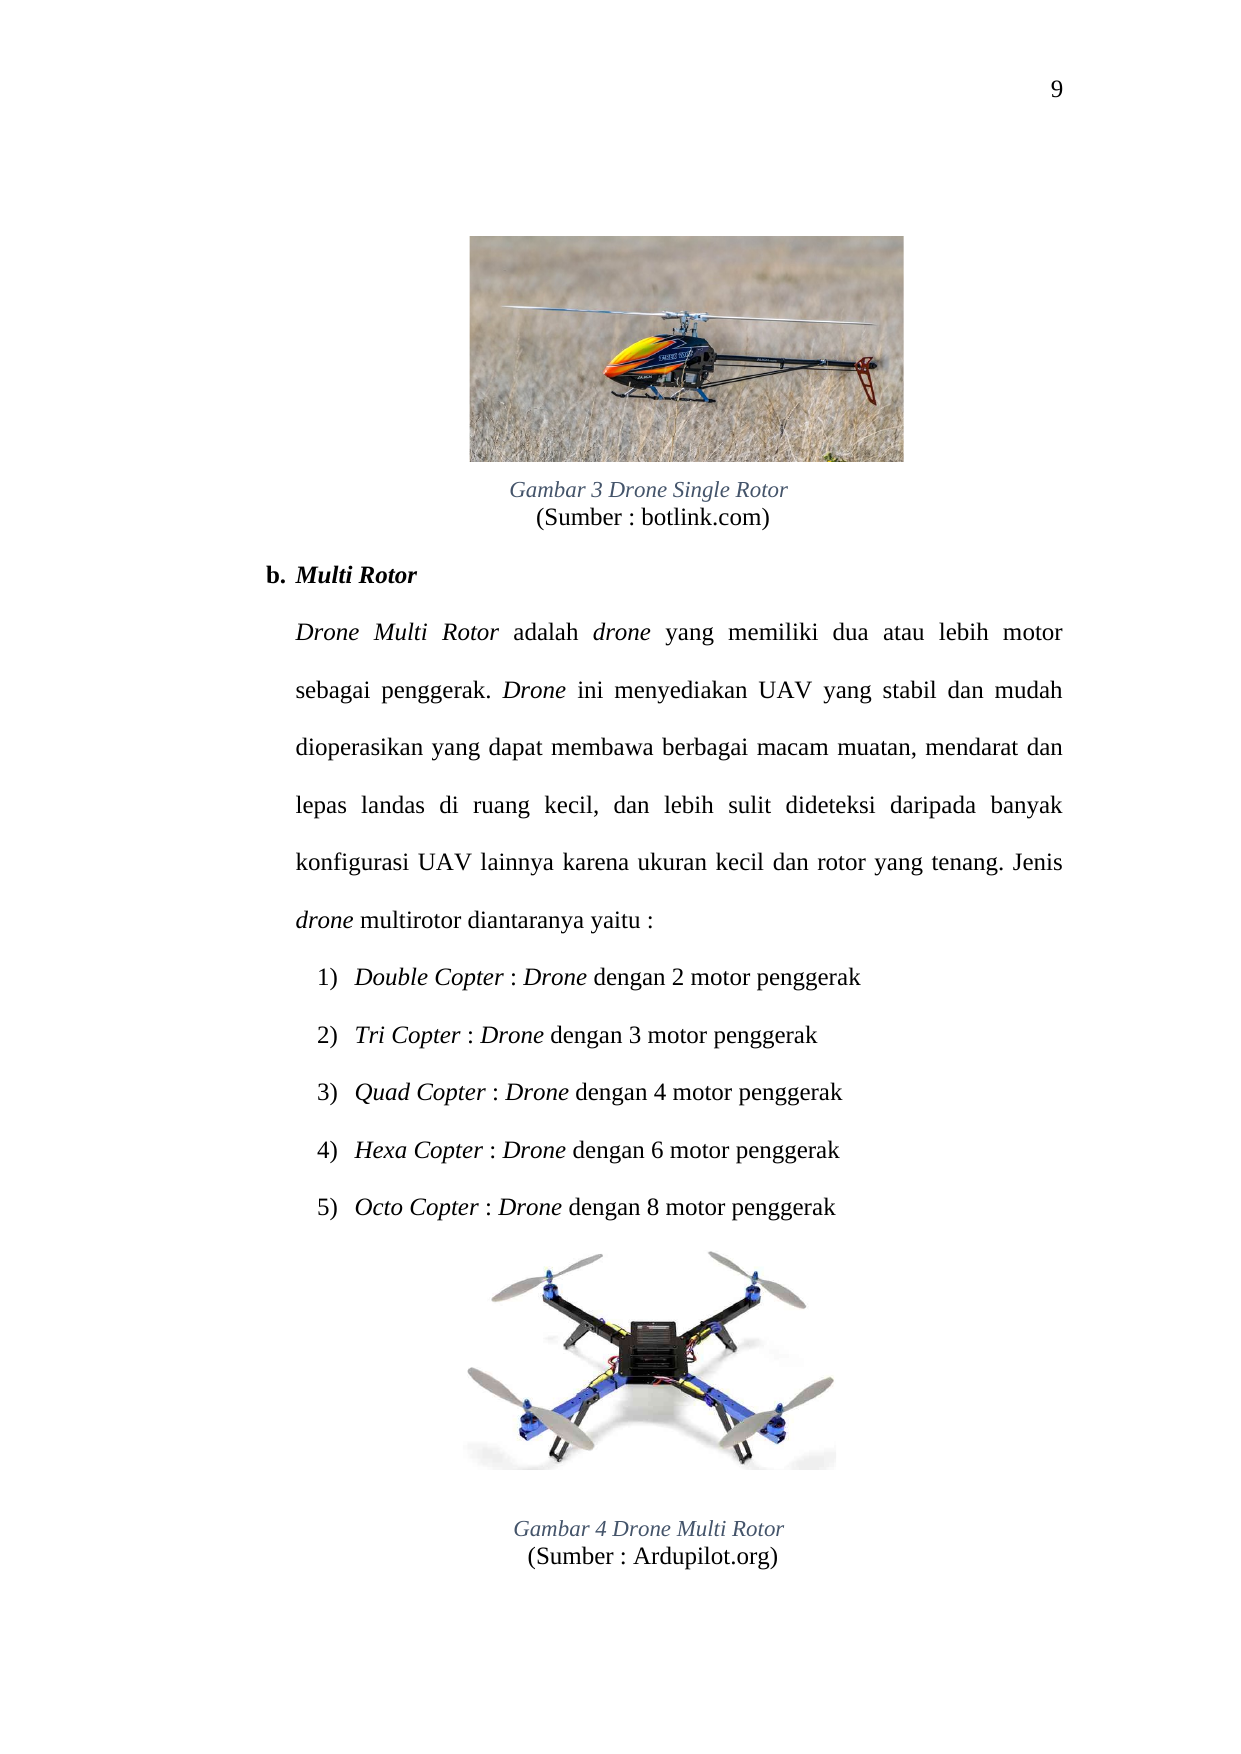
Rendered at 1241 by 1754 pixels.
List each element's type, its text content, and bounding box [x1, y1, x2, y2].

text Gambar 3 Drone Single Rotor [236, 476, 1063, 502]
list Drone Multi Rotor adalah drone yang memiliki dua atau lebih motor sebagai penggerak. Drone ini menyediakan UAV yang stabil dan mudah dioperasikan yang dapat membawa berbagai macam muatan, mendarat dan lepas landas di ruang kecil, dan lebih sulit dideteksi daripada banyak konfigurasi UAV lainnya karena ukuran kecil dan rotor yang tenang. Jenis drone multirotor diantaranya yaitu : [295, 617, 1063, 934]
list Double Copter : Drone dengan 2 motor penggerak [317, 962, 1063, 991]
list Octo Copter : Drone dengan 8 motor penggerak [317, 1192, 1063, 1221]
list Tri Copter : Drone dengan 3 motor penggerak [317, 1020, 1063, 1049]
list Quad Copter : Drone dengan 4 motor penggerak [317, 1077, 1063, 1106]
text (Sumber : Ardupilot.org) [236, 1541, 1063, 1570]
picture [469, 236, 904, 462]
text Gambar 4 Drone Multi Rotor [236, 1515, 1063, 1541]
picture [462, 1250, 837, 1470]
list Hexa Copter : Drone dengan 6 motor penggerak [317, 1135, 1063, 1164]
text (Sumber : botlink.com) [236, 502, 1063, 531]
list Multi Rotor [266, 560, 1063, 589]
